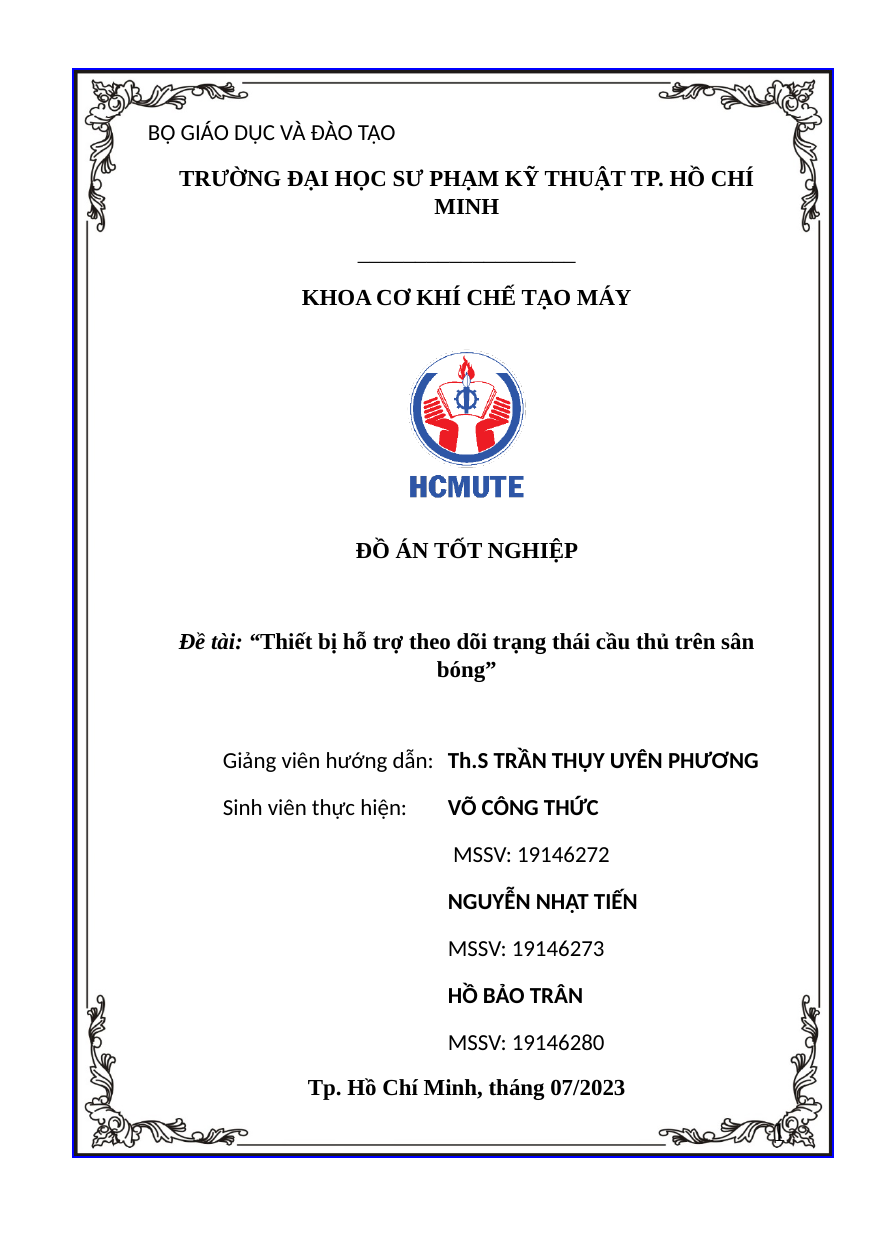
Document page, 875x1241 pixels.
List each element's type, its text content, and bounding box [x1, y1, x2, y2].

picture [74, 70, 832, 1156]
text NGUYỄN NHẬT TIẾN [148, 887, 785, 915]
text Đề tài: “Thiết bị hỗ trợ theo dõi trạng thái cầu thủ trên sân bóng” [148, 628, 785, 682]
text ___________________ [148, 238, 785, 265]
text Tp. Hồ Chí Minh, tháng 07/2023 [148, 1074, 785, 1101]
text KHOA CƠ KHÍ CHẾ TẠO MÁY [148, 284, 785, 310]
text ĐỒ ÁN TỐT NGHIỆP [148, 537, 785, 564]
text Sinh viên thực hiện: VÕ CÔNG THỨC [223, 793, 785, 821]
text TRƯỜNG ĐẠI HỌC SƯ PHẠM KỸ THUẬT TP. HỒ CHÍ MINH [148, 165, 785, 220]
text MSSV: 19146272 [373, 840, 785, 868]
text HỒ BẢO TRÂN [148, 981, 785, 1009]
text Giảng viên hướng dẫn: Th.S TRẦN THỤY UYÊN PHƯƠNG [148, 746, 785, 774]
text MSSV: 19146273 [373, 934, 785, 962]
text MSSV: 19146280 [373, 1028, 785, 1056]
text BỘ GIÁO DỤC VÀ ĐÀO TẠO [148, 118, 785, 146]
